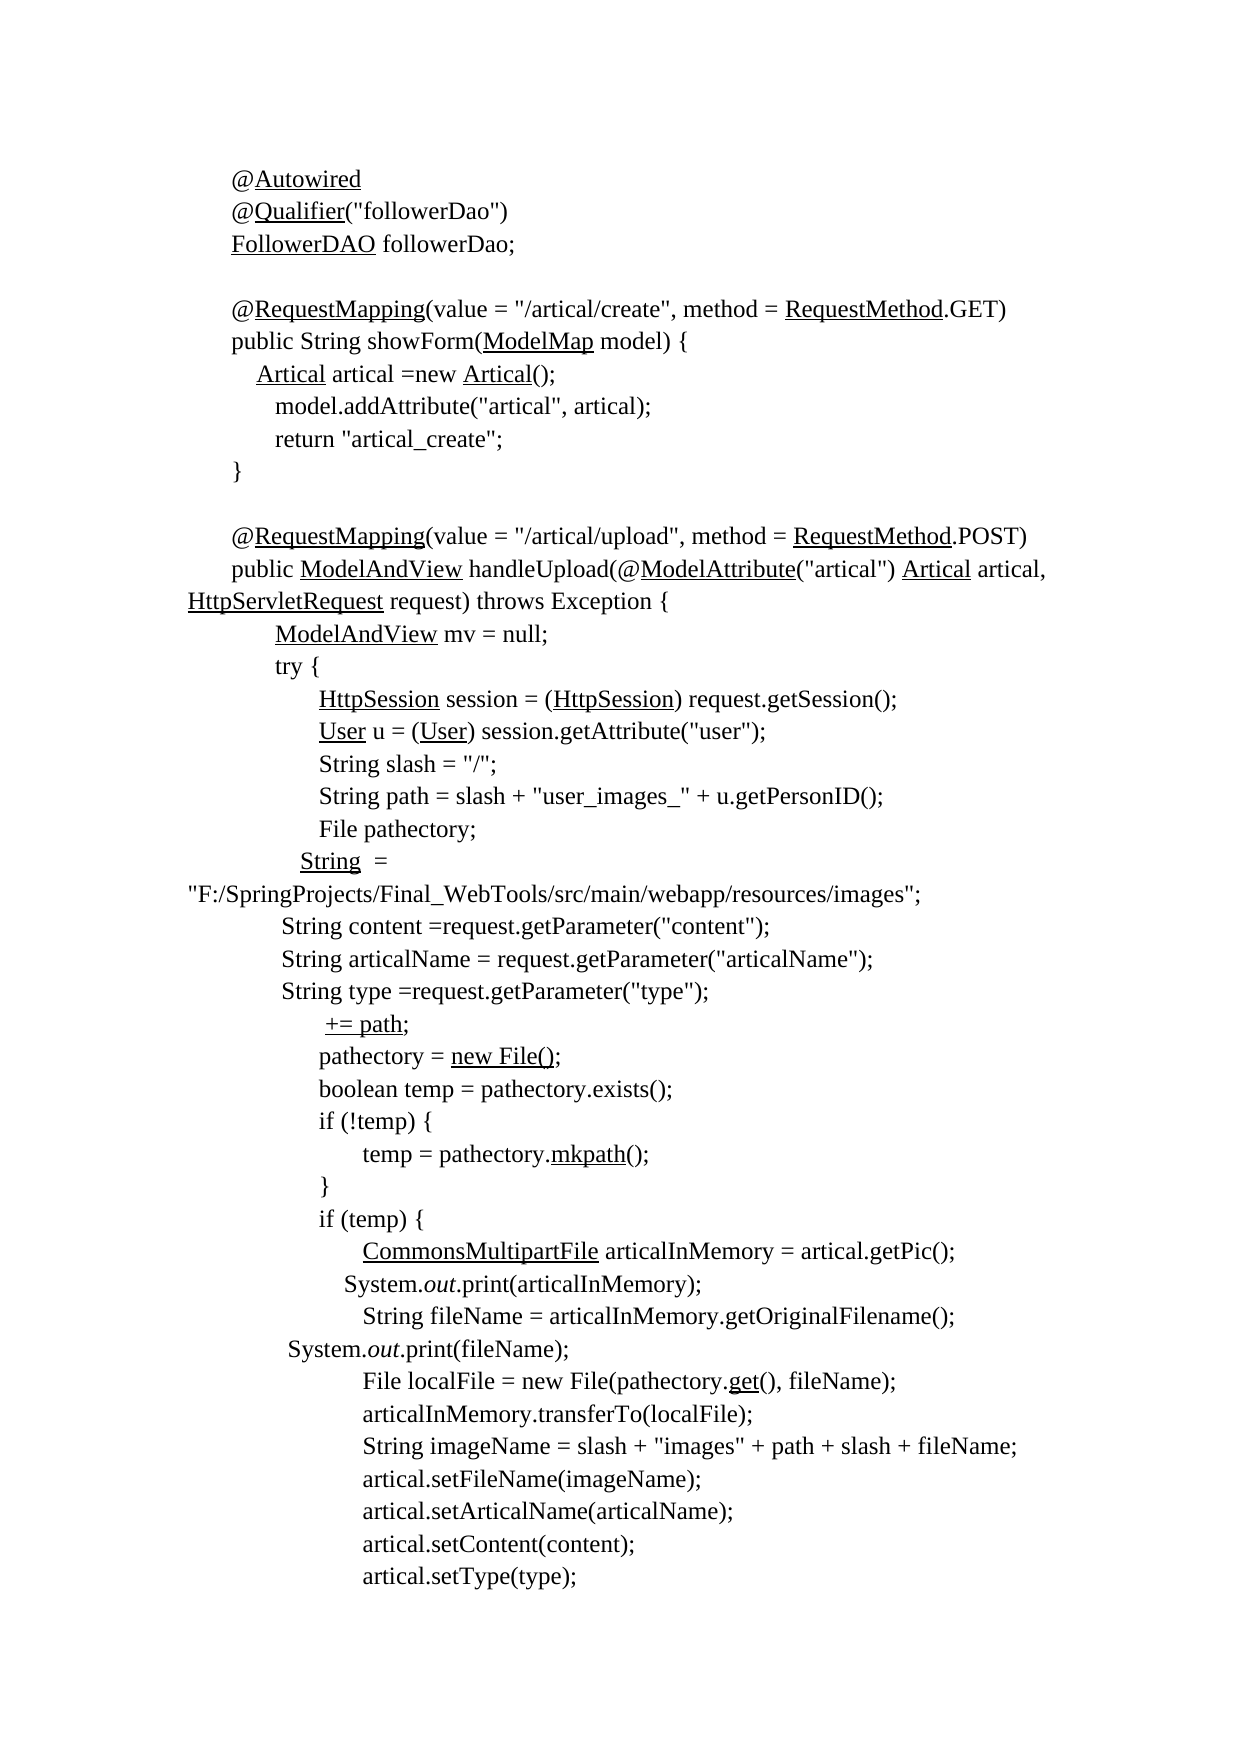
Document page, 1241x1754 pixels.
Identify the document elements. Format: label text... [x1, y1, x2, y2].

text } [187, 1169, 1053, 1202]
text try { [187, 649, 1053, 682]
text temp = pathectory.mkpath(); [187, 1137, 1053, 1169]
text FollowerDAO followerDao; [187, 227, 1053, 259]
text String slash = "/"; [187, 747, 1053, 779]
text return "artical_create"; [187, 422, 1053, 454]
text @RequestMapping(value = "/artical/upload", method = RequestMethod.POST) [187, 519, 1053, 552]
text System.out.print(articalInMemory); [187, 1267, 1053, 1299]
text User u = (User) session.getAttribute("user"); [187, 714, 1053, 747]
text Artical artical =new Artical(); [187, 357, 1053, 389]
text String content =request.getParameter("content"); [187, 909, 1053, 942]
text articalInMemory.transferTo(localFile); [187, 1397, 1053, 1429]
text public String showForm(ModelMap model) { [187, 324, 1053, 357]
text @Qualifier("followerDao") [187, 194, 1053, 227]
text += path; [187, 1007, 1053, 1039]
text @Autowired [187, 162, 1053, 194]
text System.out.print(fileName); [187, 1332, 1053, 1364]
text if (!temp) { [187, 1104, 1053, 1137]
text artical.setFileName(imageName); [187, 1462, 1053, 1494]
text } [187, 454, 1053, 487]
text boolean temp = pathectory.exists(); [187, 1072, 1053, 1104]
text @RequestMapping(value = "/artical/create", method = RequestMethod.GET) [187, 292, 1053, 324]
text String = "F:/SpringProjects/Final_WebTools/src/main/webapp/resources/images"; [187, 844, 1053, 909]
text String imageName = slash + "images" + path + slash + fileName; [187, 1429, 1053, 1462]
text artical.setContent(content); [187, 1527, 1053, 1559]
text pathectory = new File(); [187, 1039, 1053, 1072]
text String path = slash + "user_images_" + u.getPersonID(); [187, 779, 1053, 812]
text String fileName = articalInMemory.getOriginalFilename(); [187, 1299, 1053, 1332]
text String type =request.getParameter("type"); [187, 974, 1053, 1007]
text ModelAndView mv = null; [187, 617, 1053, 649]
text model.addAttribute("artical", artical); [187, 389, 1053, 422]
text public ModelAndView handleUpload(@ModelAttribute("artical") Artical artical, HttpServletRequest request) throws Exception { [187, 552, 1053, 617]
text HttpSession session = (HttpSession) request.getSession(); [187, 682, 1053, 714]
text artical.setType(type); [187, 1559, 1053, 1592]
text File pathectory; [187, 812, 1053, 844]
text File localFile = new File(pathectory.get(), fileName); [187, 1364, 1053, 1397]
text if (temp) { [187, 1202, 1053, 1234]
text String articalName = request.getParameter("articalName"); [187, 942, 1053, 974]
text CommonsMultipartFile articalInMemory = artical.getPic(); [187, 1234, 1053, 1267]
text artical.setArticalName(articalName); [187, 1494, 1053, 1527]
